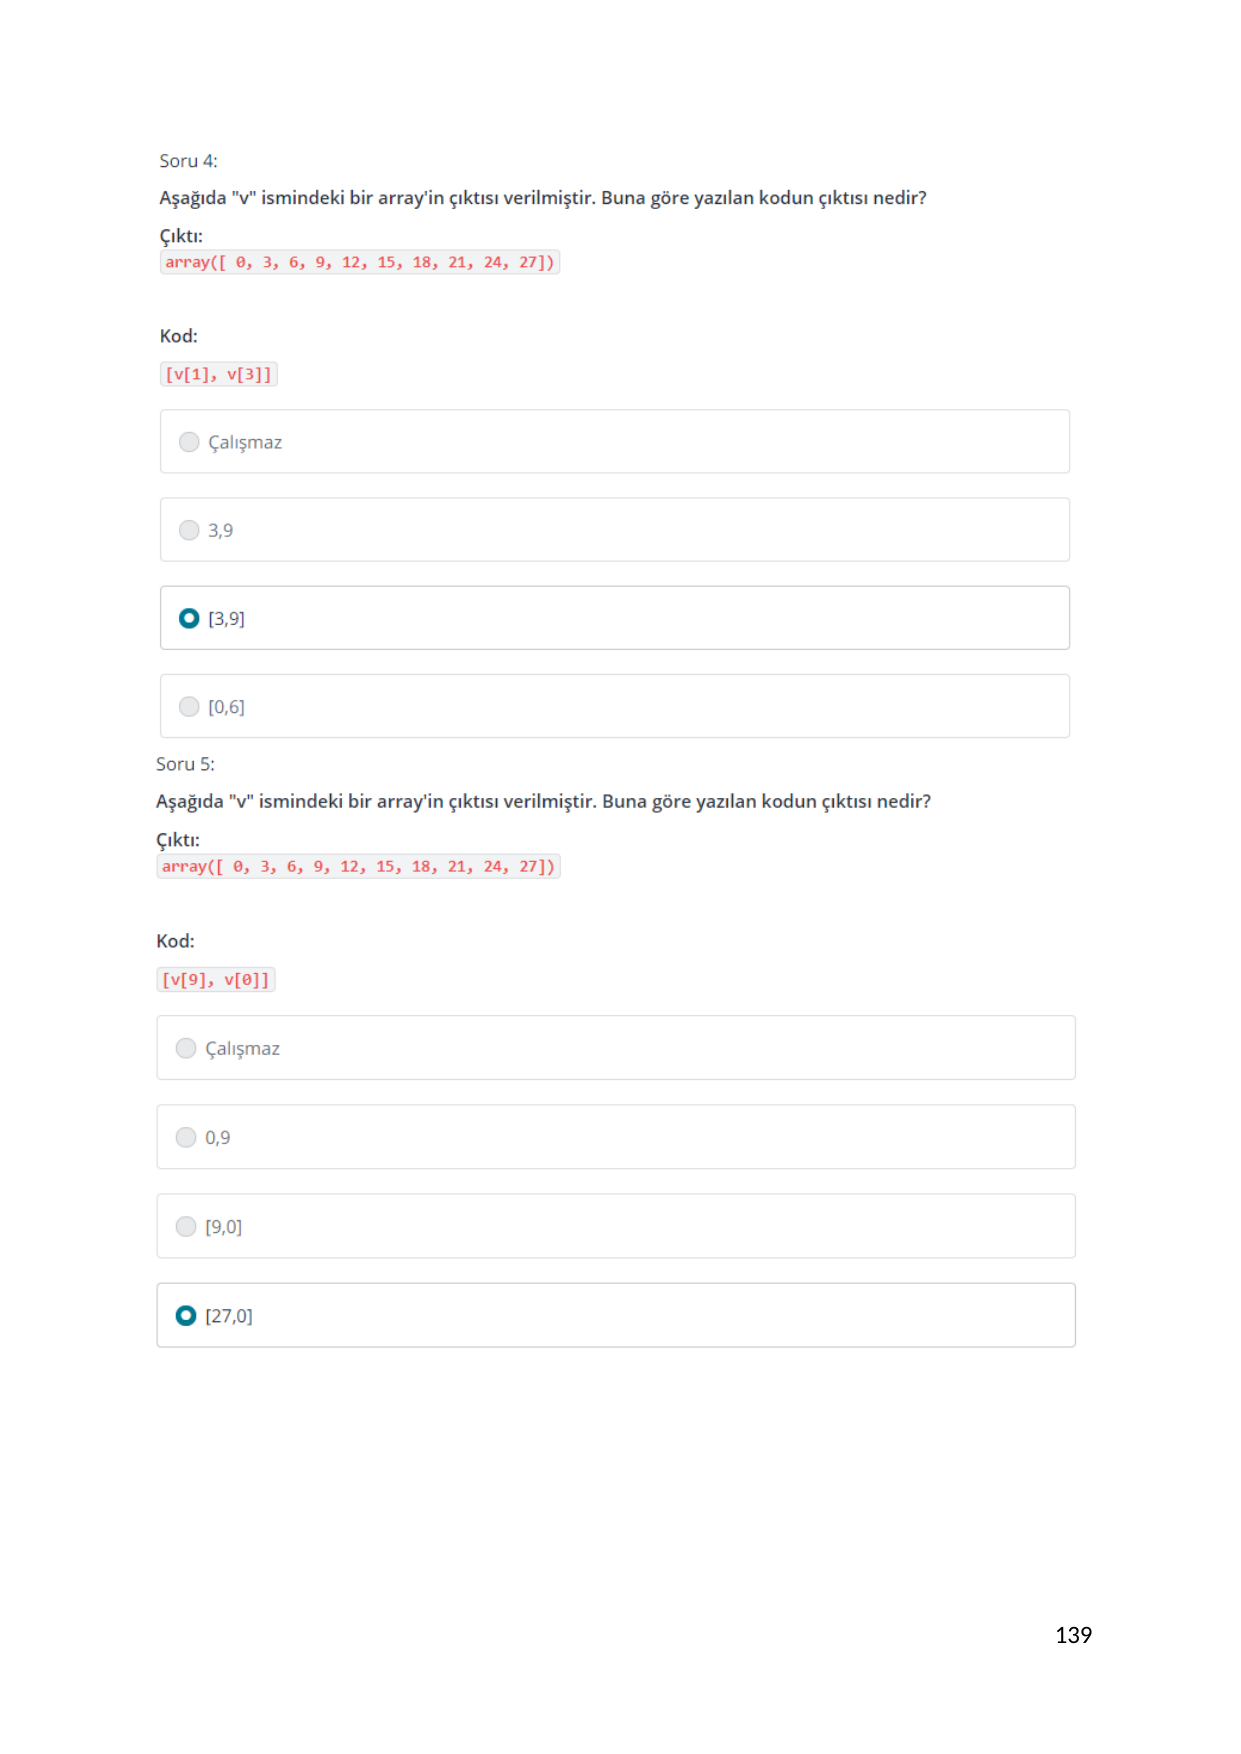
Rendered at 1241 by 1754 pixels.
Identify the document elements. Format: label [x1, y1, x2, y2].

picture [147, 147, 1093, 749]
picture [147, 751, 1093, 1361]
